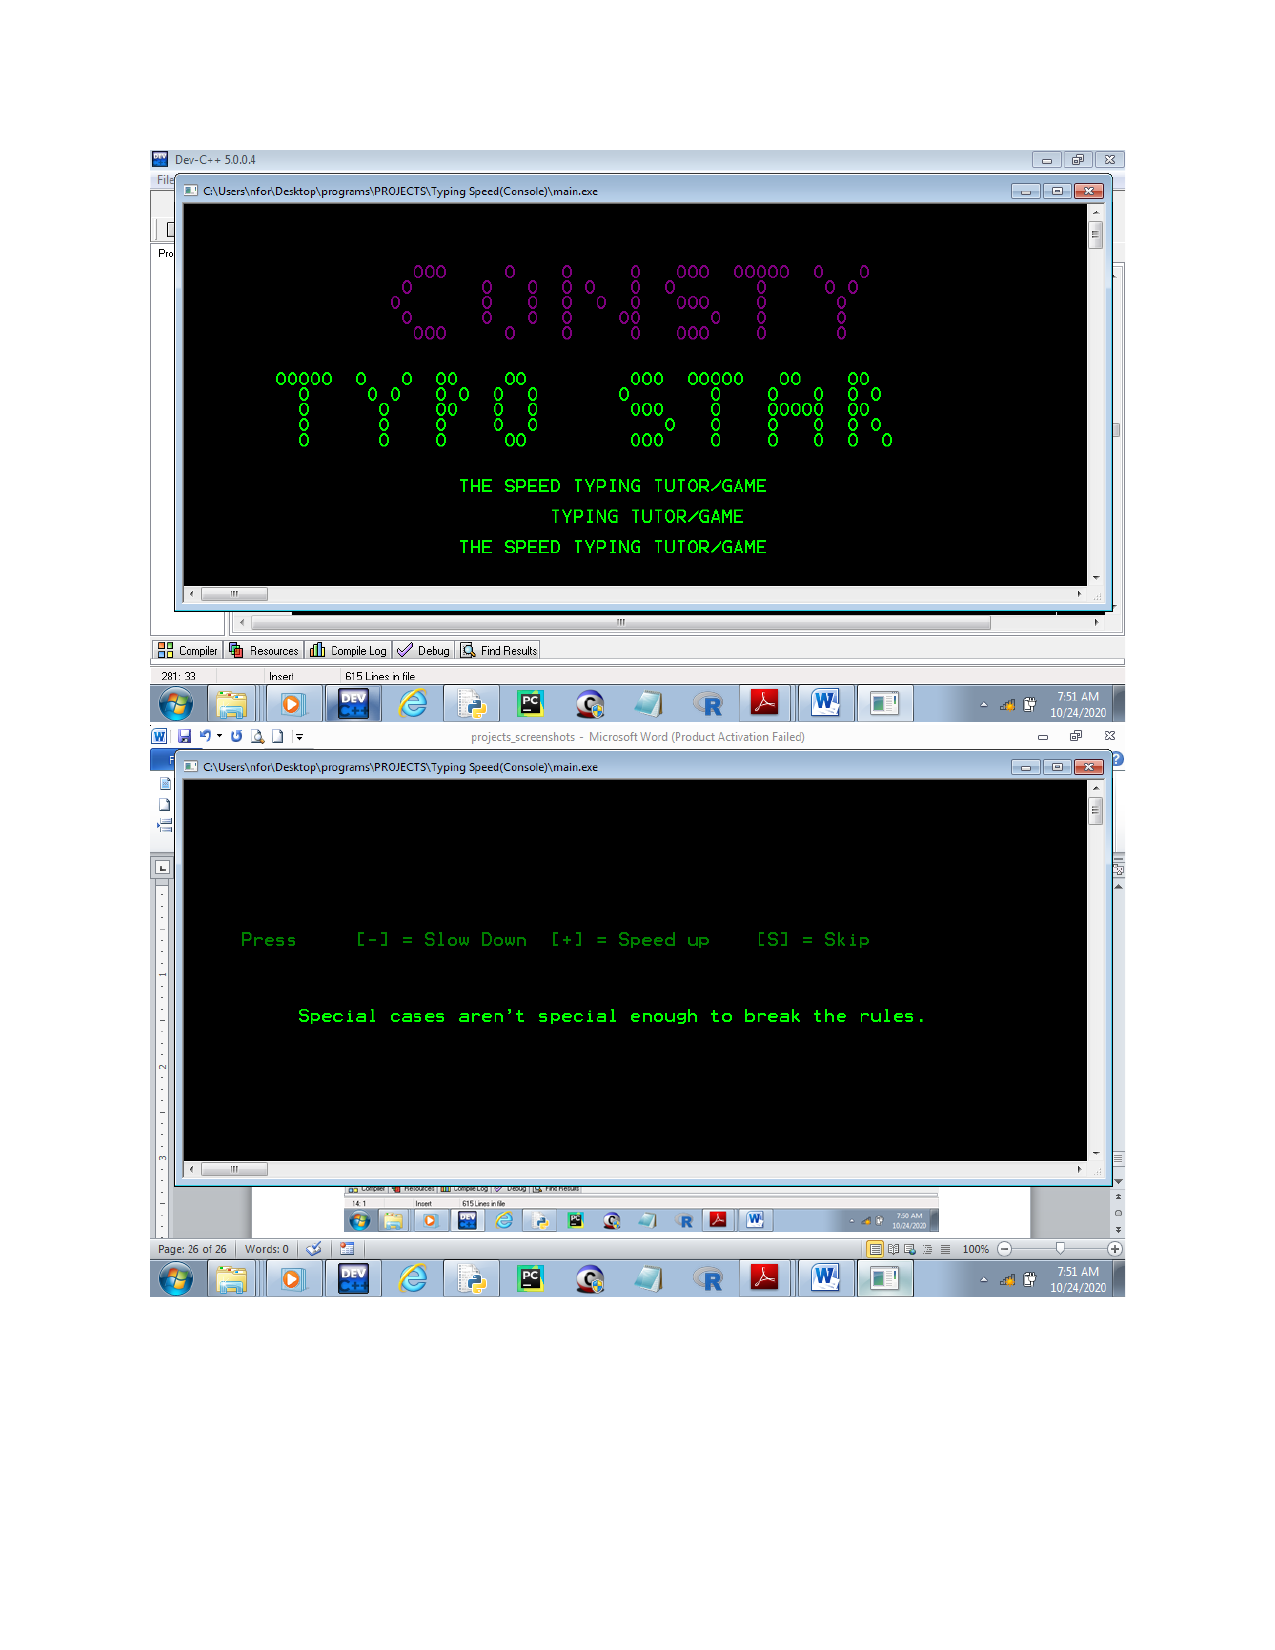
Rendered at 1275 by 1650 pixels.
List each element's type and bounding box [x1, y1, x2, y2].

picture [150, 150, 1125, 722]
picture [150, 725, 1125, 1297]
